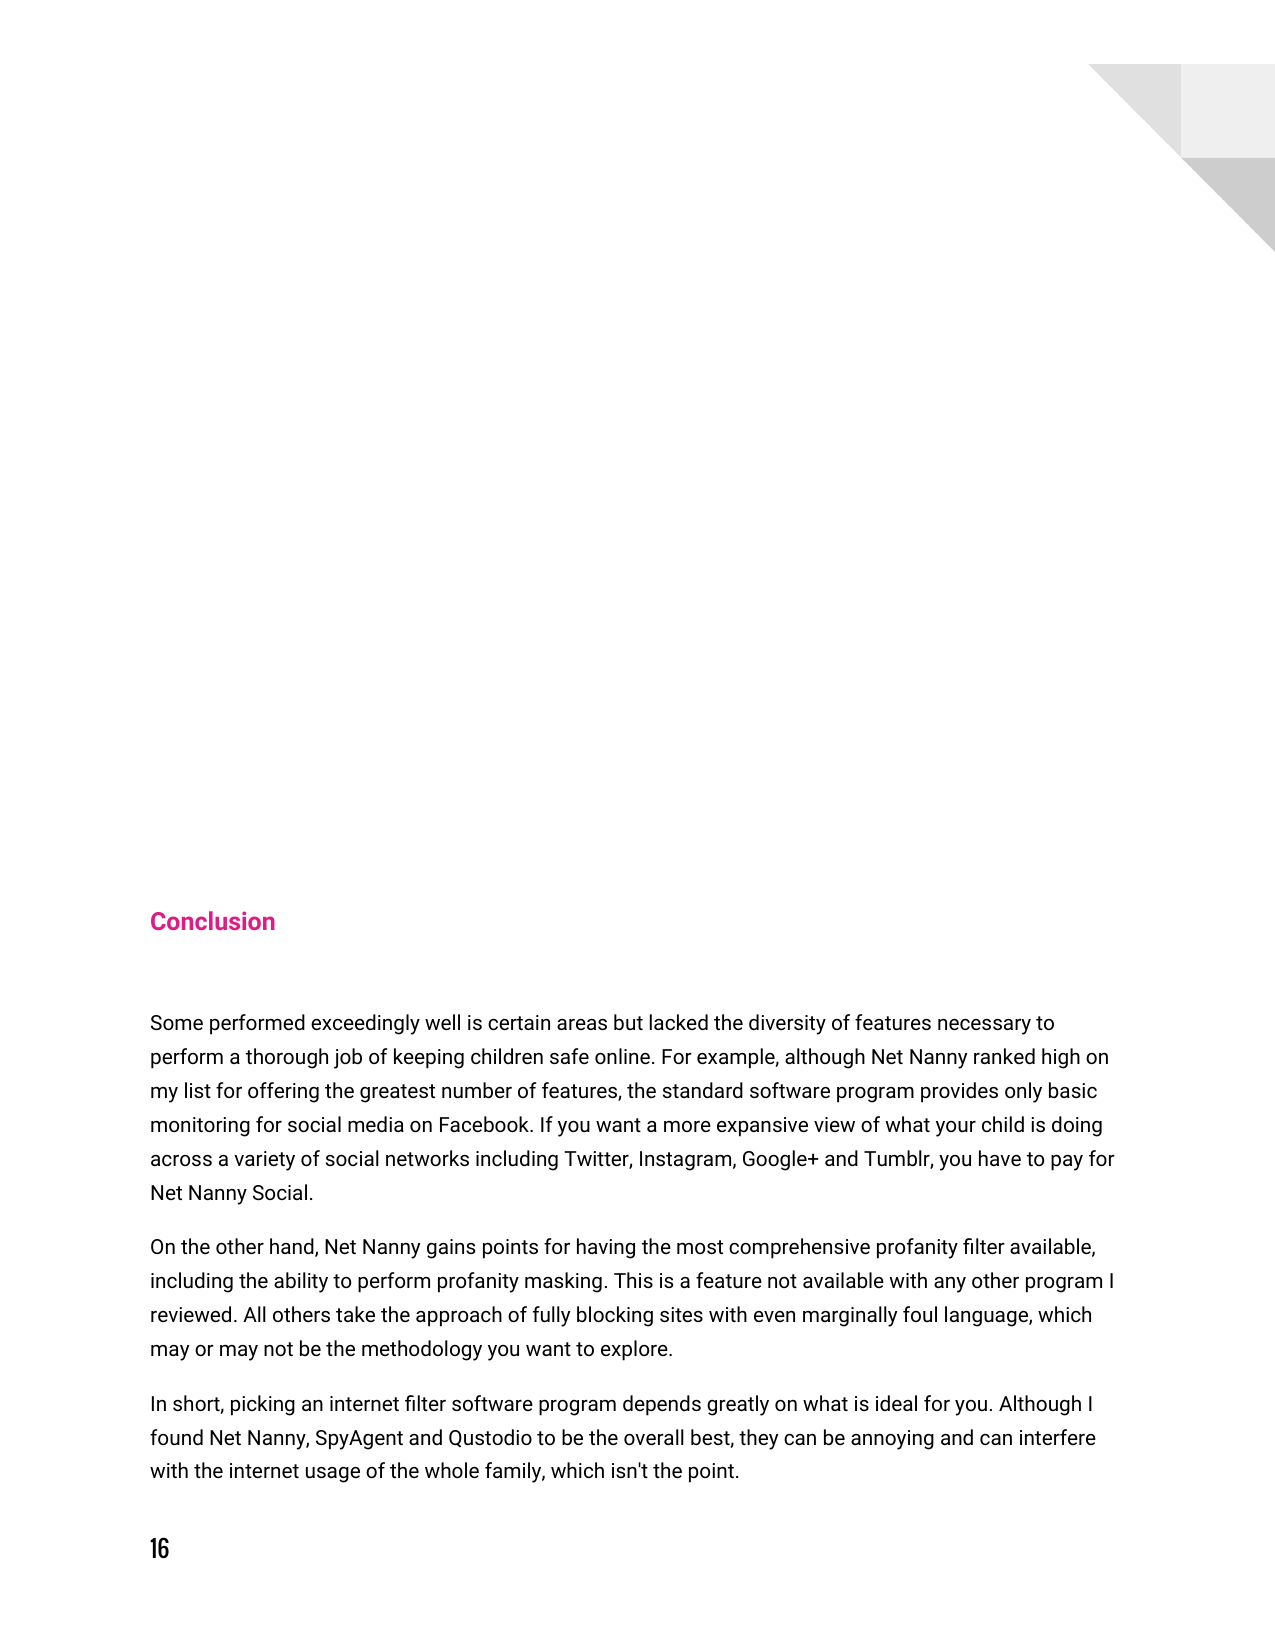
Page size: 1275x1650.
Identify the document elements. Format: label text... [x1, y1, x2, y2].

text In short, picking an internet filter software program depends greatly on what is ideal for you. Although I found Net Nanny, SpyAgent and Qustodio to be the overall best, they can be annoying and can interfere with the internet usage of the whole family, which isn't the point. [150, 1392, 1125, 1484]
text On the other hand, Net Nanny gains points for having the most comprehensive profanity filter available, including the ability to perform profanity masking. This is a feature not available with any other program I reviewed. All others take the approach of fully blocking sites with even marginally foul language, which may or may not be the methodology you want to explore. [150, 1235, 1125, 1361]
text Some performed exceedingly well is certain areas but lacked the diversity of features necessary to perform a thorough job of keeping children safe online. For example, although Net Nanny ranked high on my list for offering the greatest number of features, the standard software program provides only basic monitoring for social media on Facebook. If you want a more expansive view of what your child is doing across a variety of social networks including Twitter, Instagram, Google+ and Tumblr, you have to pay for Net Nanny Social. [150, 1011, 1125, 1205]
subtitle Conclusion [150, 907, 1125, 936]
picture [1087, 64, 1275, 252]
